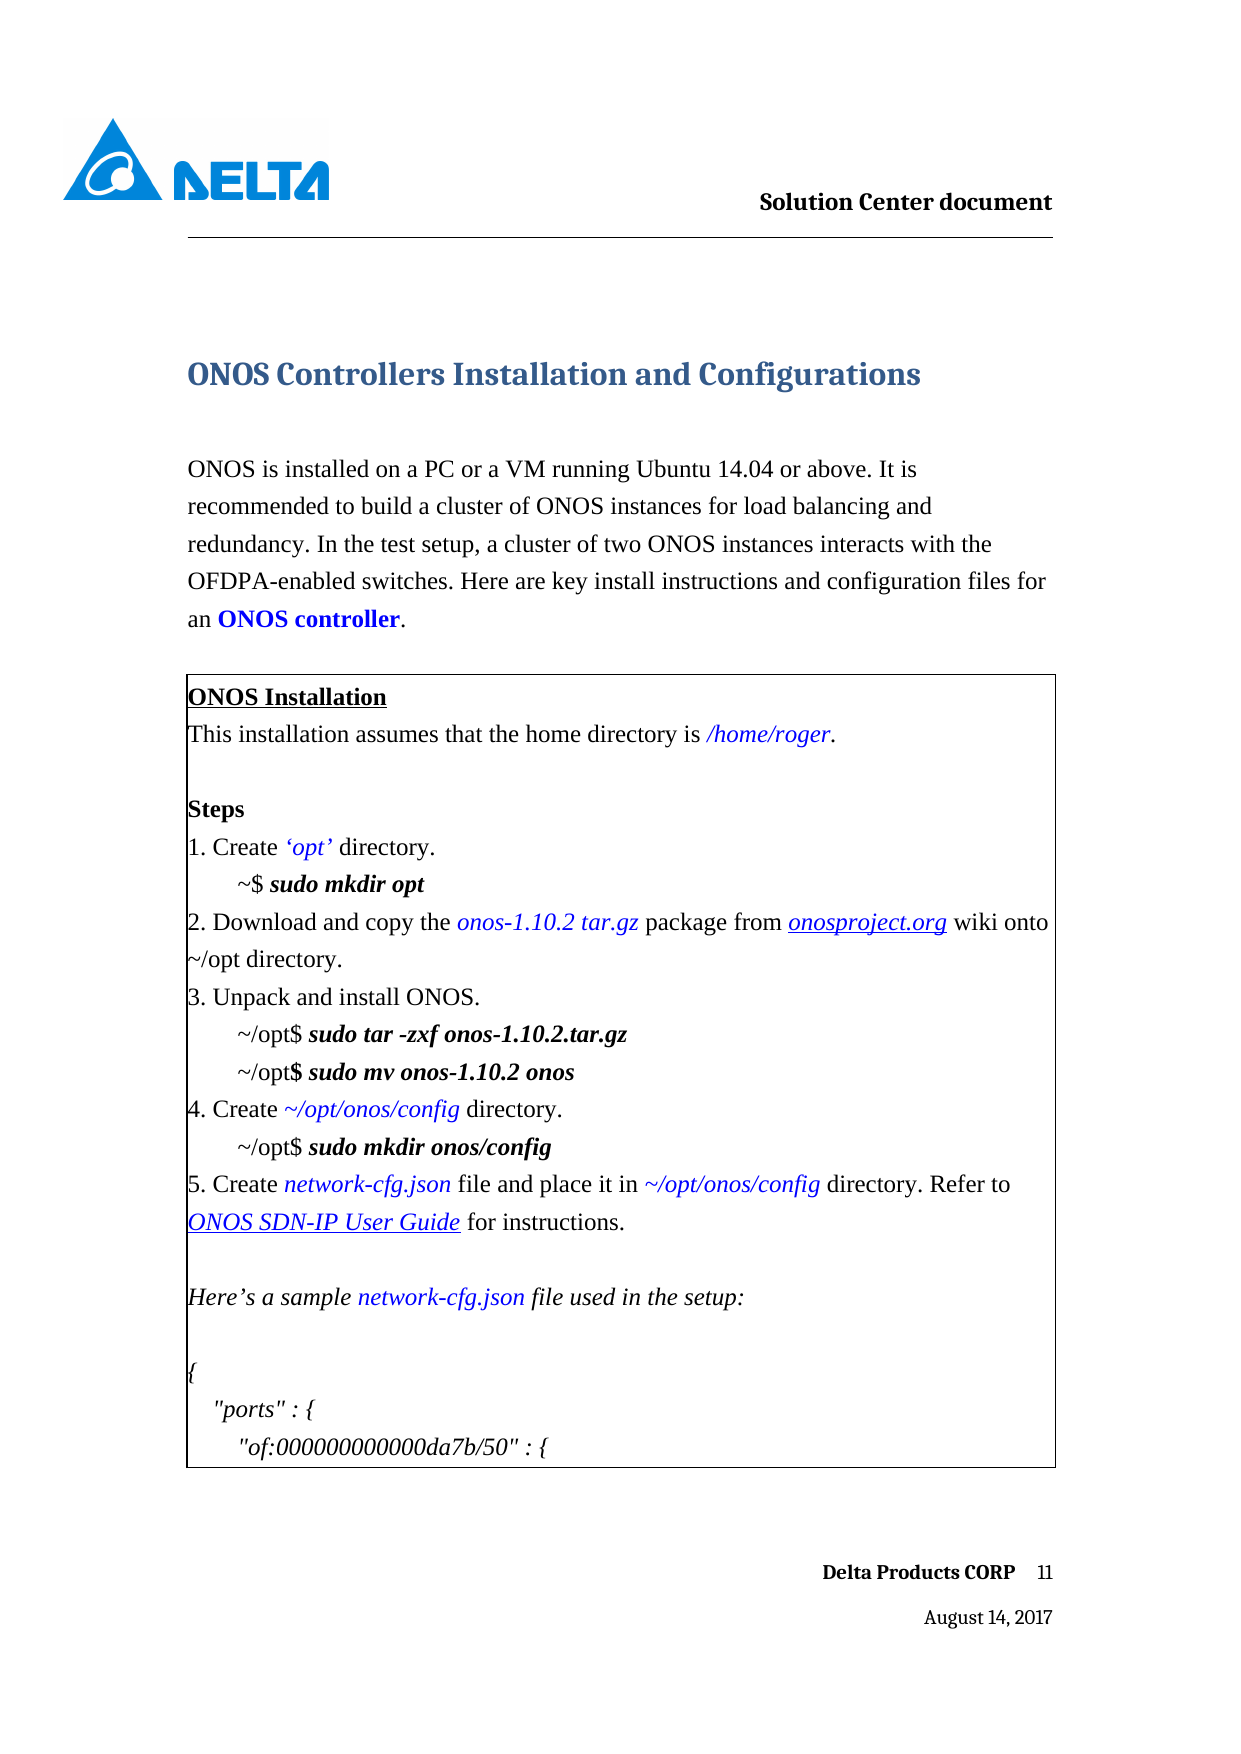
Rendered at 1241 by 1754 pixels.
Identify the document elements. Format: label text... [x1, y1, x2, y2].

text "of:000000000000da7b/50" : { [188, 1424, 1055, 1467]
text ~/opt$ sudo tar -zxf onos-1.10.2.tar.gz [188, 1015, 1053, 1052]
subtitle ONOS Controllers Installation and Configurations [187, 337, 1053, 412]
text { [188, 1352, 1053, 1390]
text 5. Create network-cfg.json file and place it in ~/opt/onos/config directory. Refer to ONOS SDN-IP User Guide for instructions. [188, 1165, 1053, 1240]
text ~/opt$ sudo mv onos-1.10.2 onos [188, 1052, 1053, 1090]
text ONOS Installation [188, 675, 1055, 715]
picture [63, 118, 329, 200]
text 3. Unpack and install ONOS. [188, 977, 1053, 1015]
text 1. Create ‘opt’ directory. [188, 827, 1053, 865]
text "ports" : { [188, 1390, 1053, 1424]
text 4. Create ~/opt/onos/config directory. [188, 1090, 1053, 1127]
text ONOS is installed on a PC or a VM running Ubuntu 14.04 or above. It is recommended to build a cluster of ONOS instances for load balancing and redundancy. In the test setup, a cluster of two ONOS instances interacts with the OFDPA-enabled switches. Here are key install instructions and configuration files for an ONOS controller. [187, 449, 1053, 637]
text ~/opt$ sudo mkdir onos/config [188, 1127, 1053, 1165]
text Steps [188, 790, 1053, 827]
text ~$ sudo mkdir opt [188, 865, 1053, 902]
text This installation assumes that the home directory is /home/roger. [188, 715, 1053, 752]
text 2. Download and copy the onos-1.10.2 tar.gz package from onosproject.org wiki onto ~/opt directory. [188, 902, 1053, 977]
text Here’s a sample network-cfg.json file used in the setup: [188, 1277, 1053, 1315]
